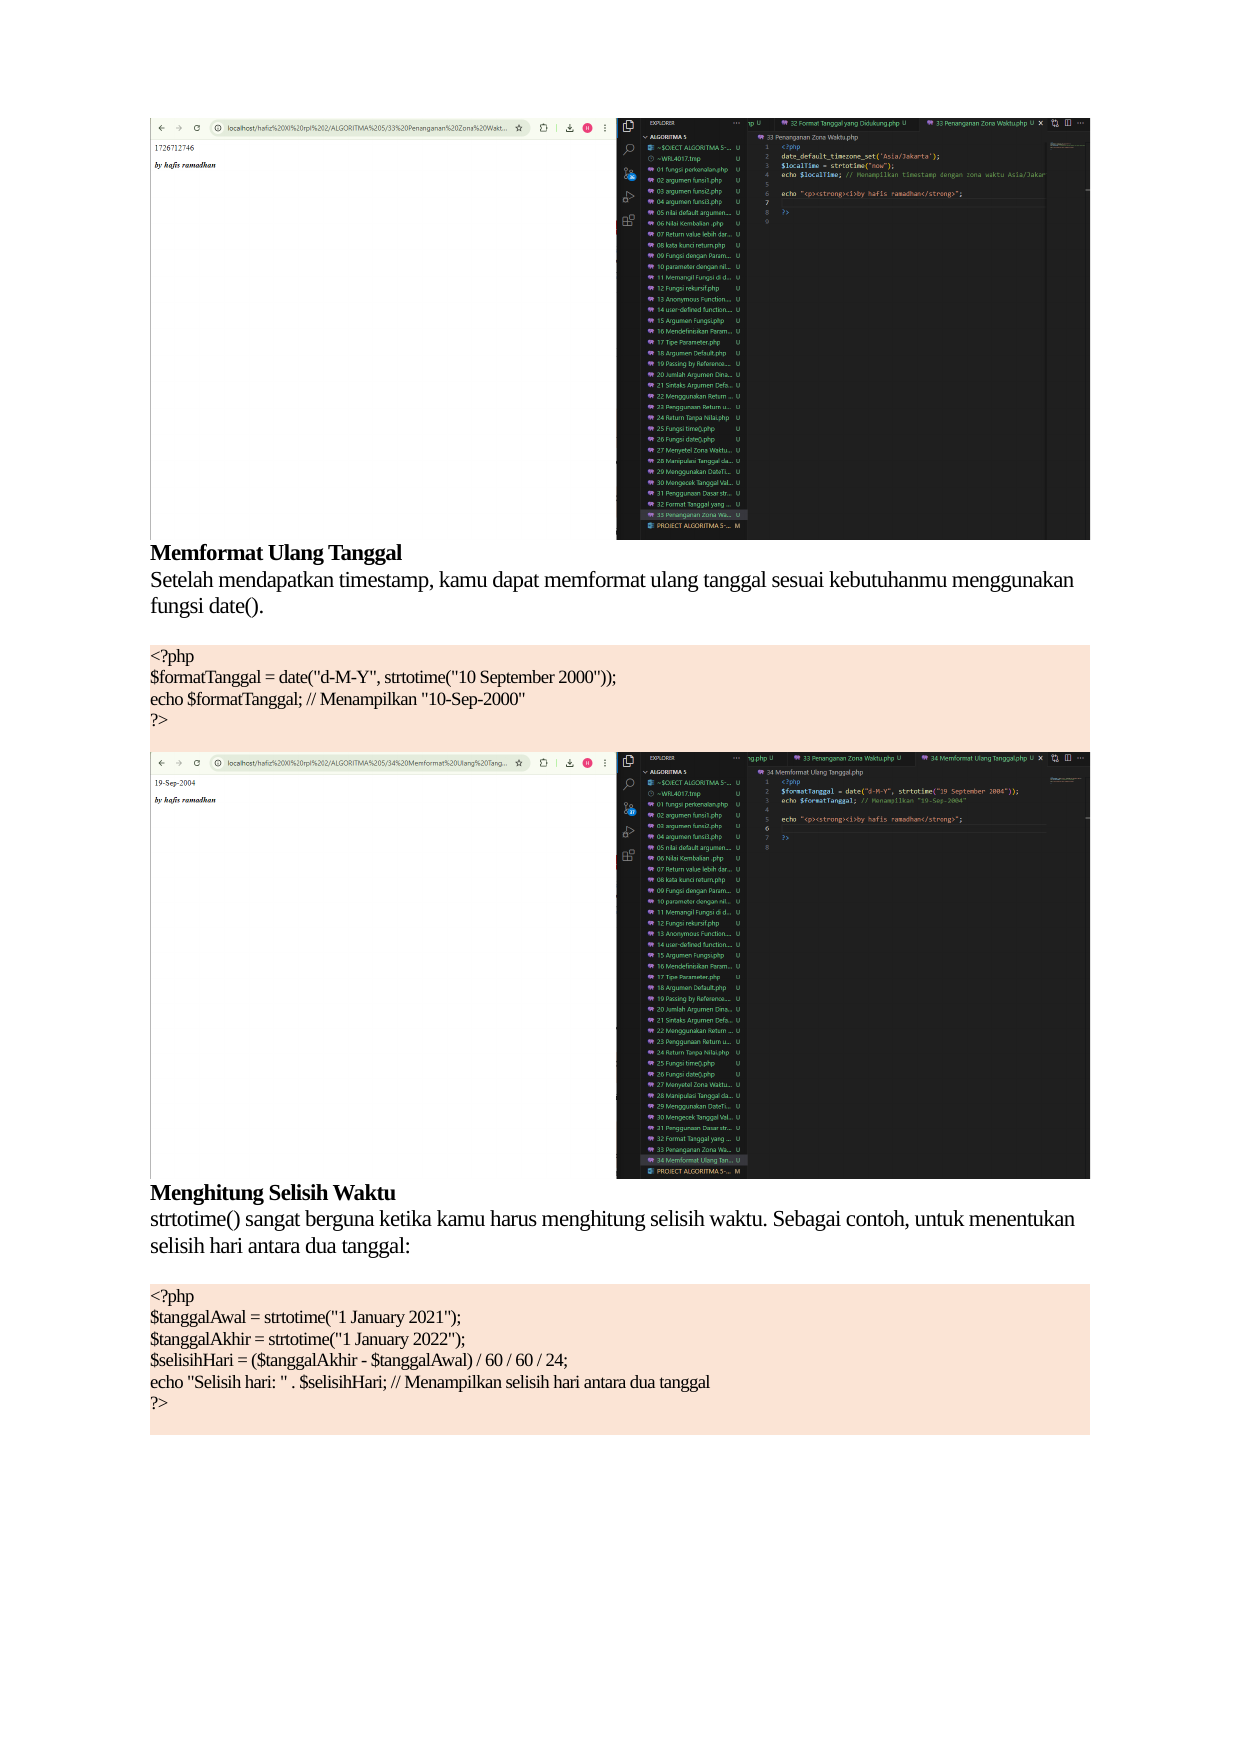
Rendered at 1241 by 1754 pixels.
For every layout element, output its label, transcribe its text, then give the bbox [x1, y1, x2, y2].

text Memformat Ulang Tanggal [150, 540, 1090, 566]
text echo "Selisih hari: " . $selisihHari; // Menampilkan selisih hari antara dua tanggal [150, 1371, 1090, 1392]
text strtotime() sangat berguna ketika kamu harus menghitung selisih waktu. Sebagai contoh, untuk menentukan selisih hari antara dua tanggal: [150, 1205, 1090, 1258]
text Setelah mendapatkan timestamp, kamu dapat memformat ulang tanggal sesuai kebutuhanmu menggunakan fungsi date(). [150, 566, 1090, 618]
text $tanggalAwal = strtotime("1 January 2021"); [150, 1306, 1090, 1328]
text $formatTanggal = date("d-M-Y", strtotime("10 September 2000")); [150, 666, 1090, 688]
text ?> [150, 1392, 1090, 1414]
text $selisihHari = ($tanggalAkhir - $tanggalAwal) / 60 / 60 / 24; [150, 1349, 1090, 1371]
text $tanggalAkhir = strtotime("1 January 2022"); [150, 1328, 1090, 1349]
text <?php [150, 1284, 1090, 1306]
picture [150, 752, 1091, 1179]
text Menghitung Selisih Waktu [150, 1179, 1090, 1205]
text echo $formatTanggal; // Menampilkan "10-Sep-2000" [150, 688, 1090, 709]
text ?> [150, 709, 1090, 731]
text <?php [150, 645, 1090, 666]
picture [150, 118, 1091, 540]
